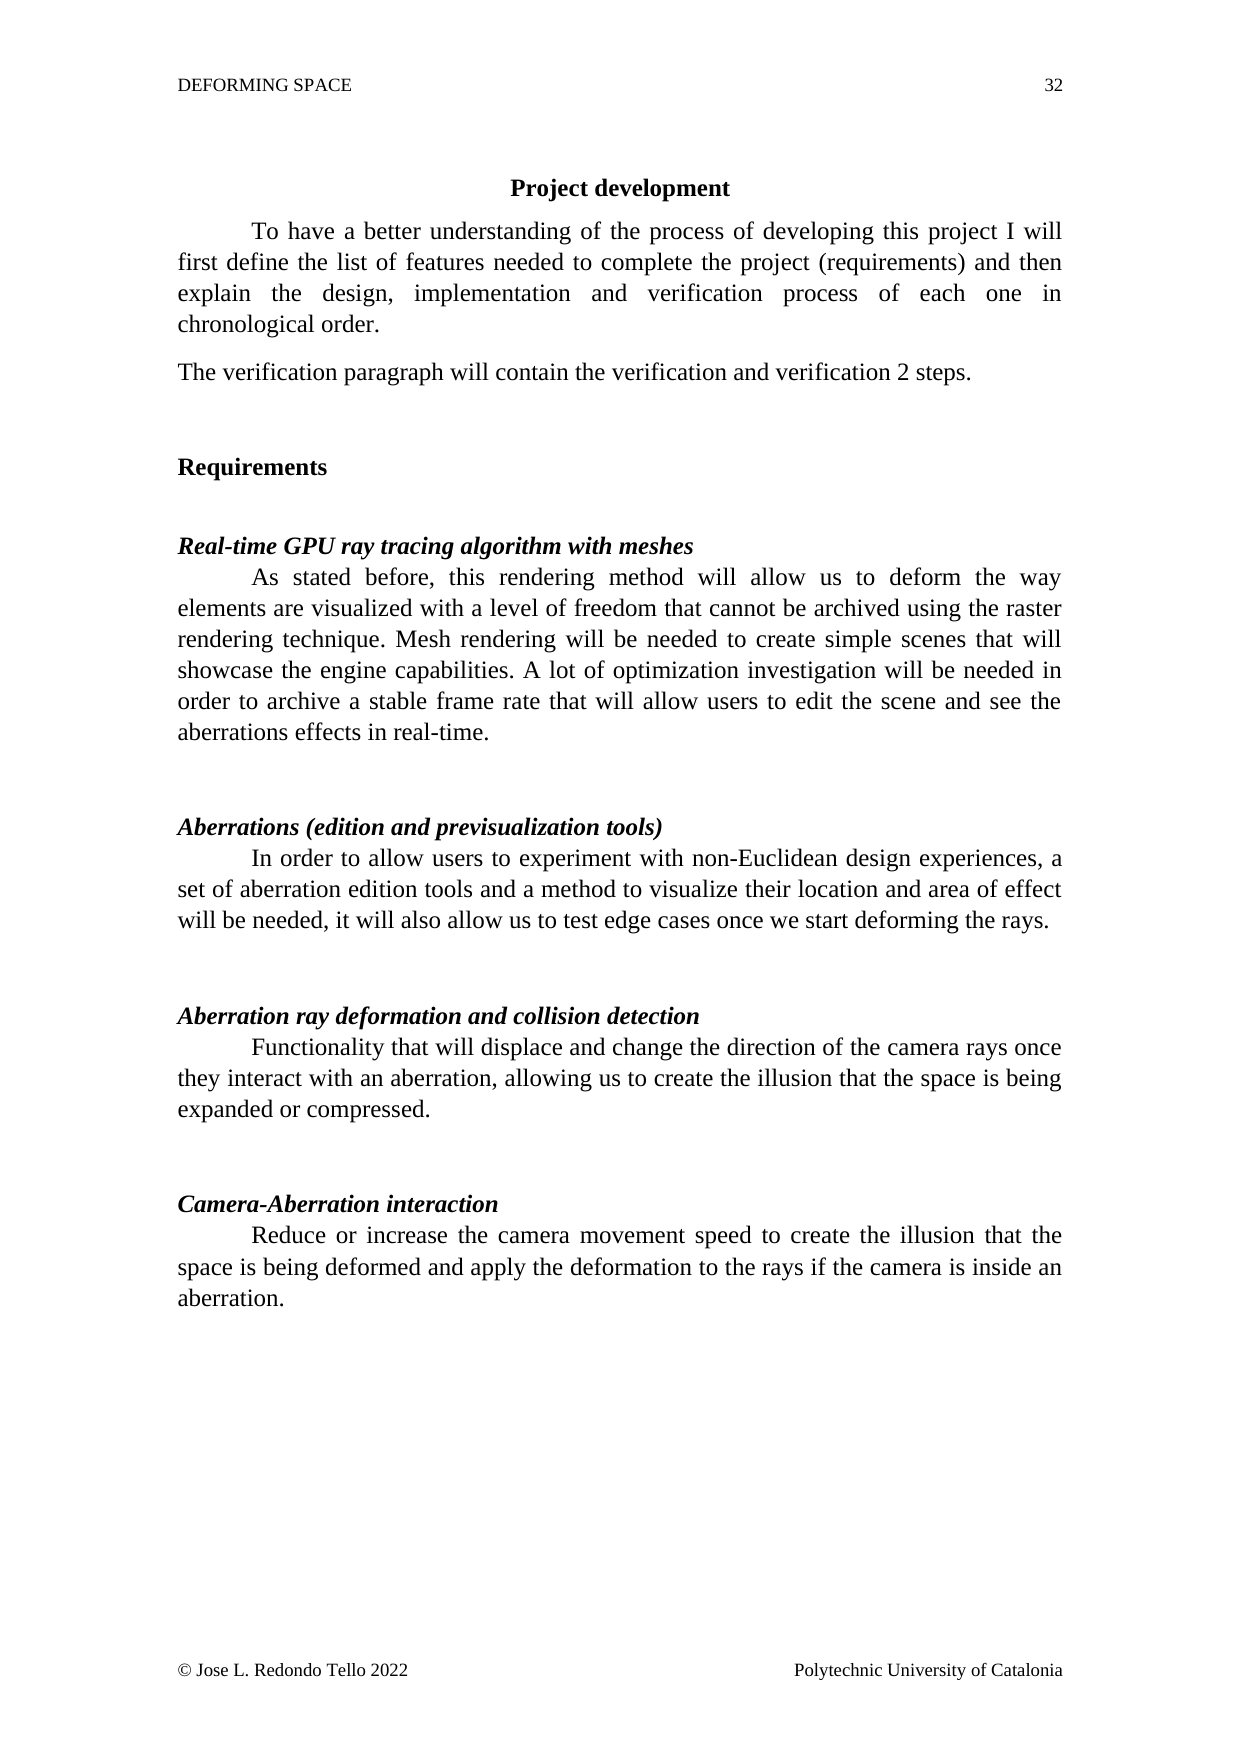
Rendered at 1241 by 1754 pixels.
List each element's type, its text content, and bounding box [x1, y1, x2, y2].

subtitle Real-time GPU ray tracing algorithm with meshes [177, 531, 1063, 559]
text To have a better understanding of the process of developing this project I will first define the list of features needed to complete the project (requirements) and then explain the design, implementation and verification process of each one in chronological order. [177, 216, 1063, 338]
text Reduce or increase the camera movement speed to create the illusion that the space is being deformed and apply the deformation to the rays if the camera is inside an aberration. [177, 1221, 1063, 1311]
text In order to allow users to experiment with non-Euclidean design experiences, a set of aberration edition tools and a method to visualize their location and area of effect will be needed, it will also allow us to test edge cases once we start deforming the rays. [177, 843, 1063, 934]
subtitle Camera-Aberration interaction [177, 1189, 1063, 1218]
text As stated before, this rendering method will allow us to deform the way elements are visualized with a level of freedom that cannot be archived using the raster rendering technique. Mesh rendering will be needed to create simple scenes that will showcase the engine capabilities. A lot of optimization investigation will be needed in order to archive a stable frame rate that will allow users to edit the scene and see the aberrations effects in real-time. [177, 562, 1063, 746]
subtitle Project development [177, 173, 1063, 201]
subtitle Aberrations (edition and previsualization tools) [177, 812, 1063, 841]
text The verification paragraph will contain the verification and verification 2 steps. [177, 357, 1063, 385]
subtitle Requirements [177, 452, 1063, 481]
text Functionality that will displace and change the direction of the camera rays once they interact with an aberration, allowing us to create the illusion that the space is being expanded or compressed. [177, 1032, 1063, 1123]
subtitle Aberration ray deformation and collision detection [177, 1001, 1063, 1030]
